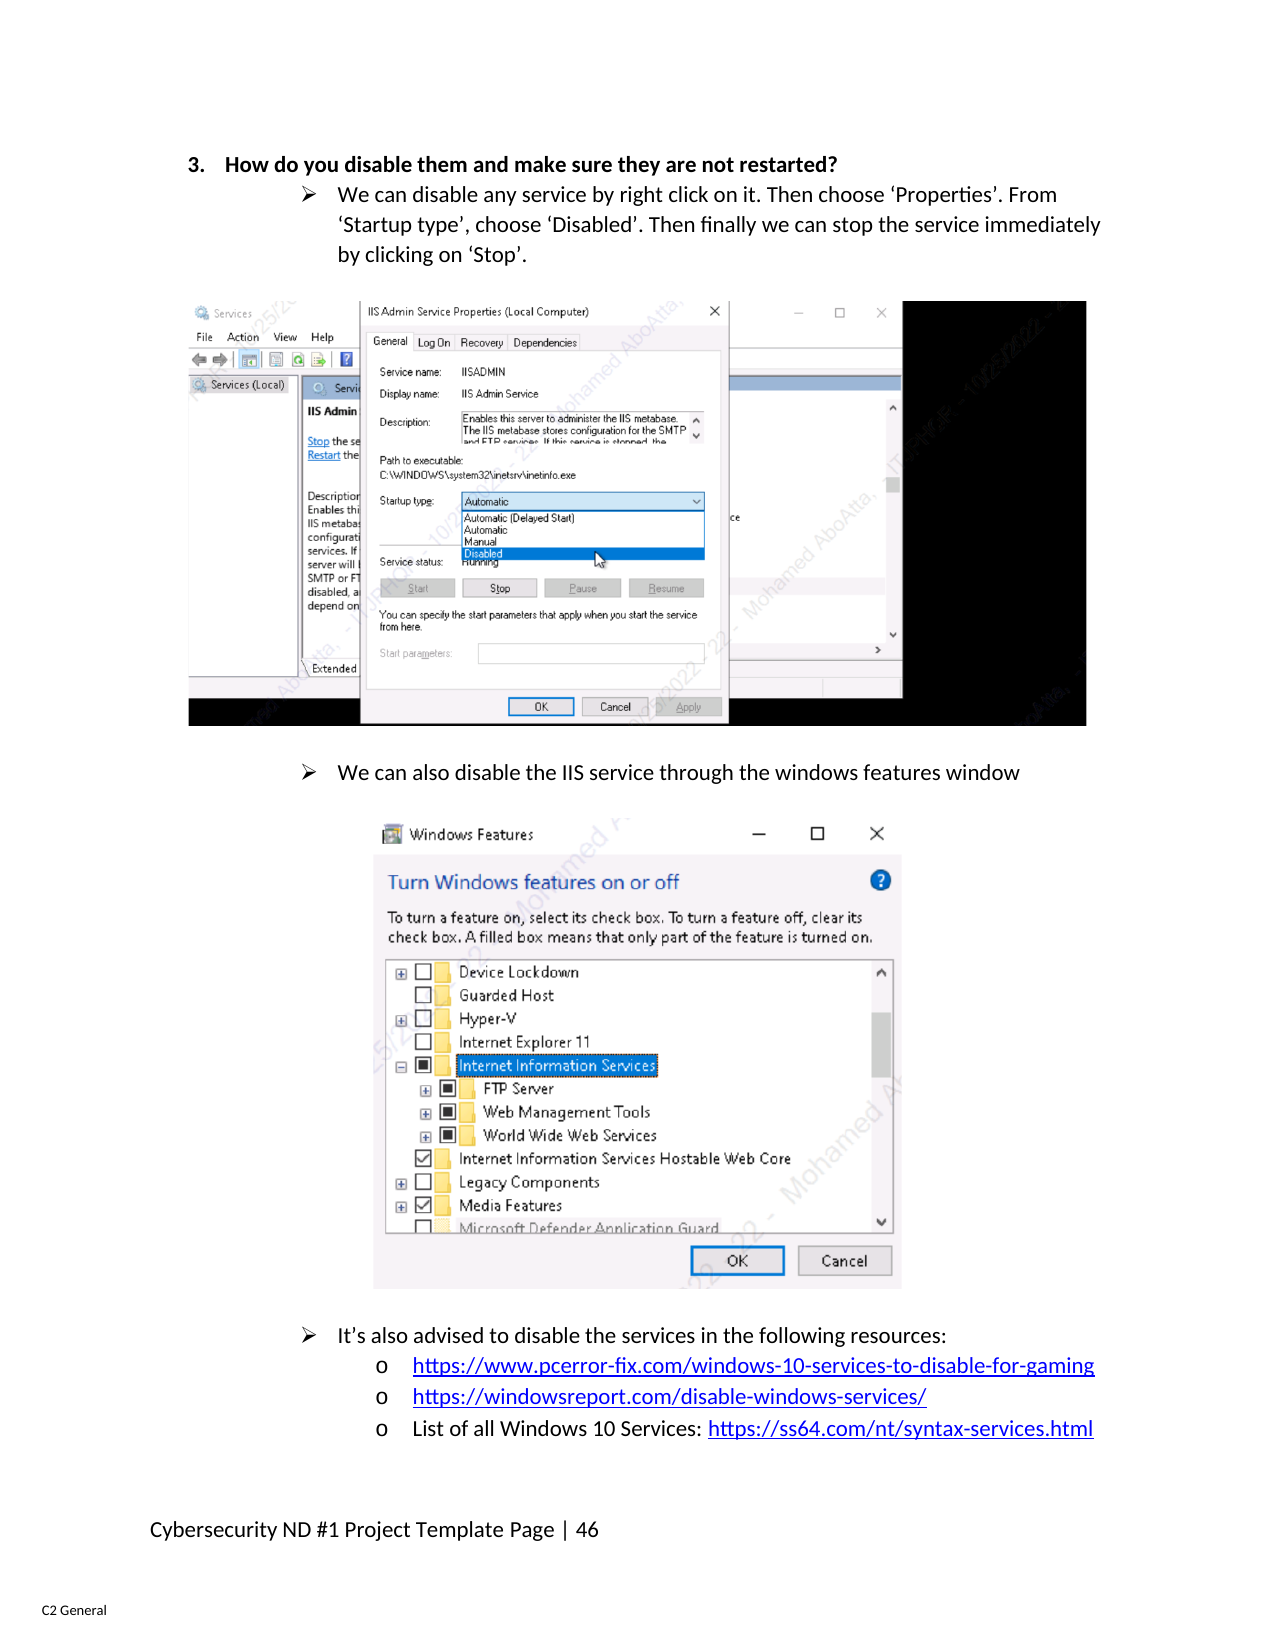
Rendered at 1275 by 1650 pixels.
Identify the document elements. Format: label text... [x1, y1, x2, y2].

list How do you disable them and make sure they are not restarted? [187, 150, 1125, 178]
list It’s also advised to disable the services in the following resources: [300, 1321, 1125, 1349]
list List of all Windows 10 Services: https://ss64.com/nt/syntax-services.html [375, 1414, 1125, 1443]
picture [188, 301, 1087, 726]
list We can disable any service by right click on it. Then choose ‘Properties’. From ‘Startup type’, choose ‘Disabled’. Then finally we can stop the service immediately by clicking on ‘Stop’. [300, 180, 1125, 299]
picture [373, 818, 902, 1289]
list We can also disable the IIS service through the windows features window [300, 758, 1125, 786]
list https://www.pcerror-fix.com/windows-10-services-to-disable-for-gaming [375, 1351, 1125, 1380]
list https://windowsreport.com/disable-windows-services/ [375, 1382, 1125, 1412]
